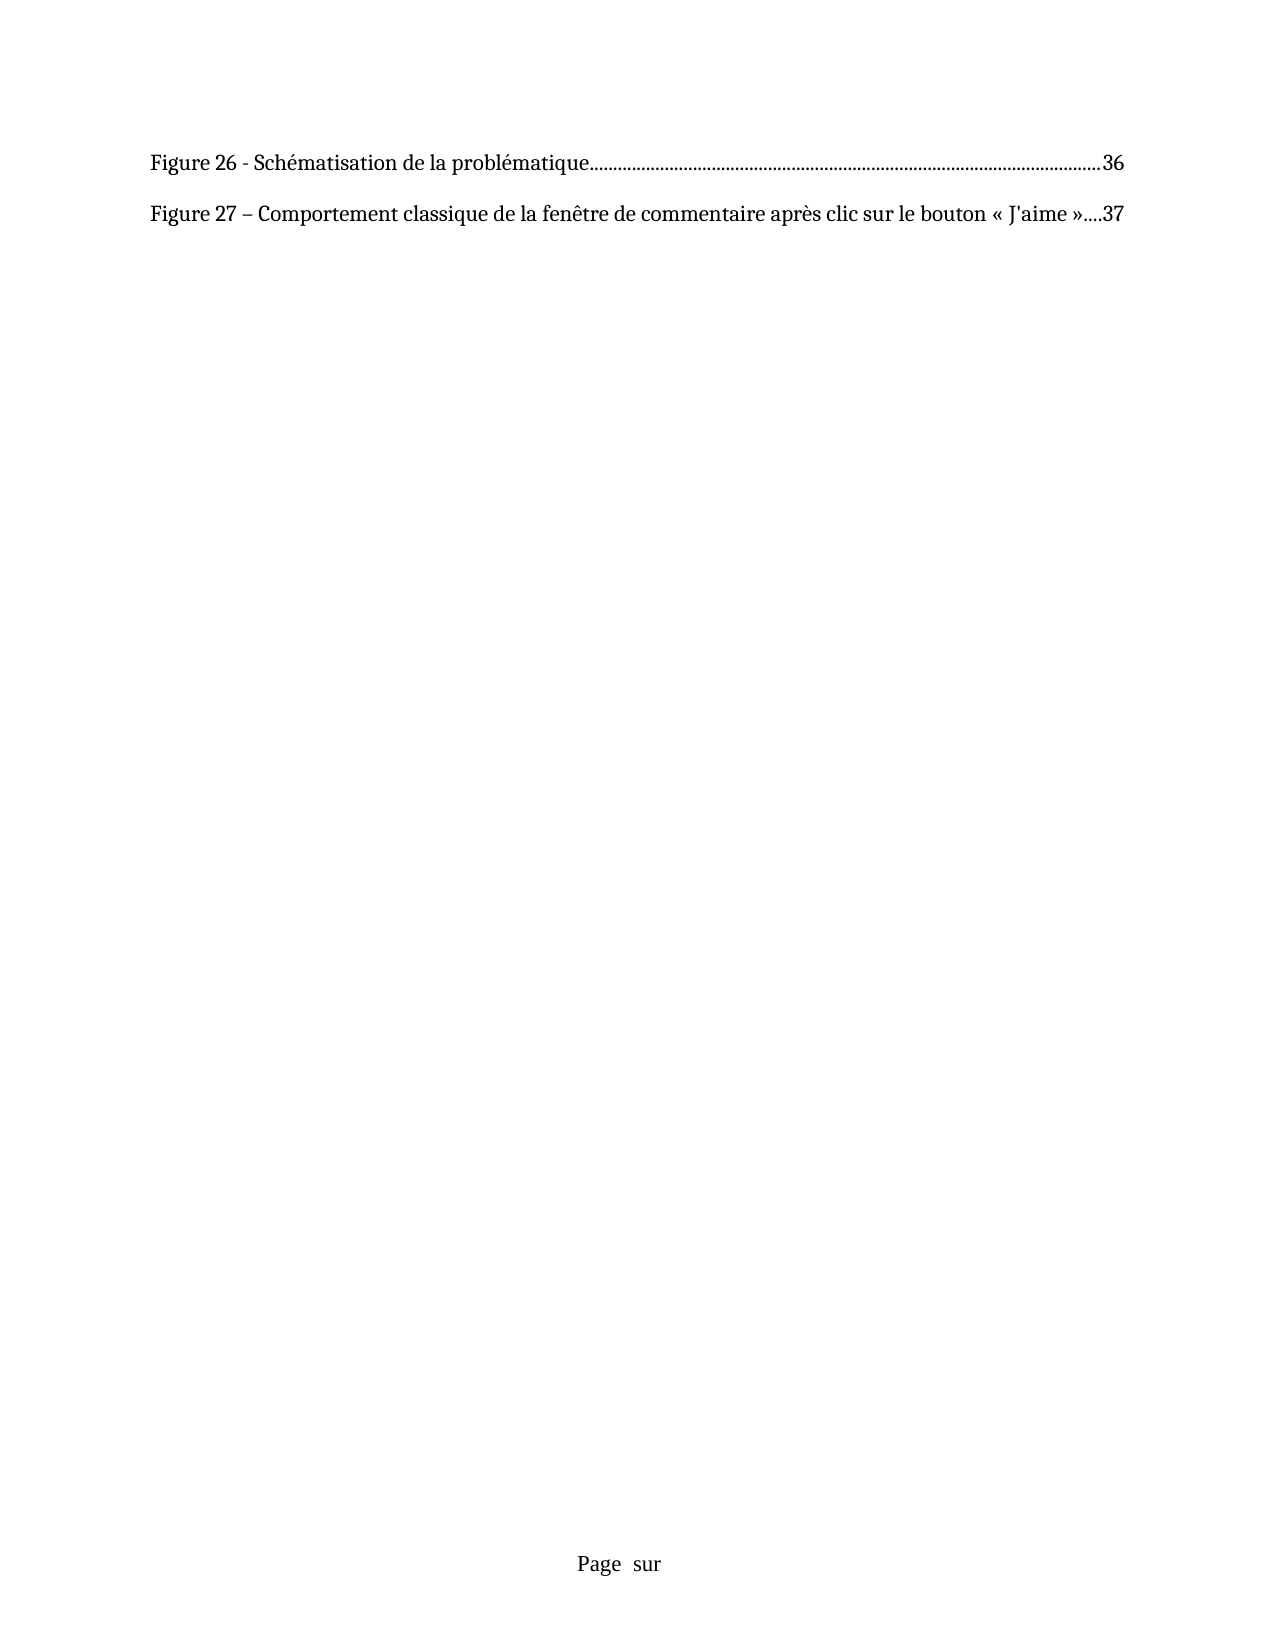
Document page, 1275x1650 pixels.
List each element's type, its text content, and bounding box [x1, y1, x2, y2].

text Figure 26 - Schématisation de la problématique 36 [150, 150, 1125, 176]
text Figure 27 – Comportement classique de la fenêtre de commentaire après clic sur le bouton « J'aime » 37 [150, 201, 1125, 227]
